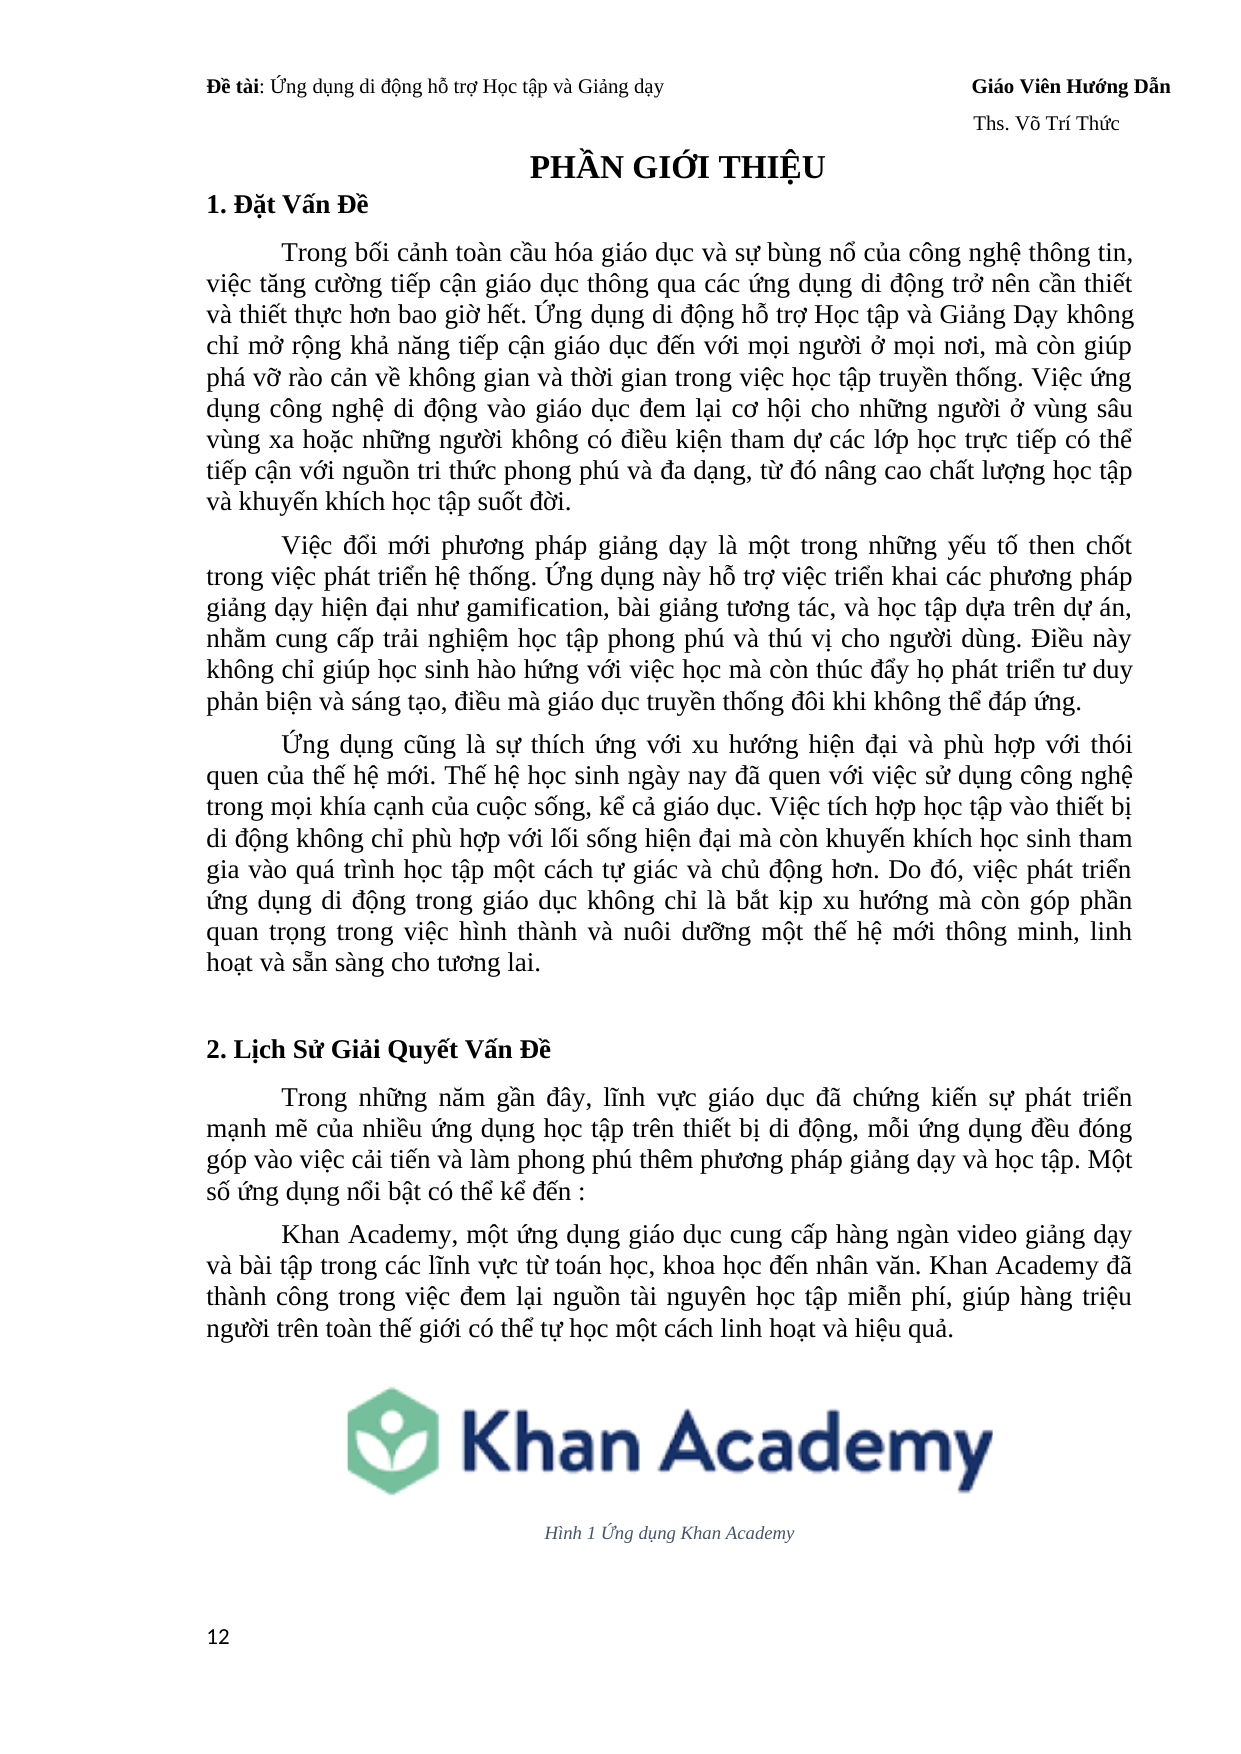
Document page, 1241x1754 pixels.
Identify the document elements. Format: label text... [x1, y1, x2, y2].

text Trong những năm gần đây, lĩnh vực giáo dục đã chứng kiến sự phát triển mạnh mẽ của nhiều ứng dụng học tập trên thiết bị di động, mỗi ứng dụng đều đóng góp vào việc cải tiến và làm phong phú thêm phương pháp giảng dạy và học tập. Một số ứng dụng nổi bật có thể kể đến : [206, 1081, 1134, 1206]
subtitle 1. Đặt Vấn Đề [206, 188, 1134, 219]
text Khan Academy, một ứng dụng giáo dục cung cấp hàng ngàn video giảng dạy và bài tập trong các lĩnh vực từ toán học, khoa học đến nhân văn. Khan Academy đã thành công trong việc đem lại nguồn tài nguyên học tập miễn phí, giúp hàng triệu người trên toàn thế giới có thể tự học một cách linh hoạt và hiệu quả. [206, 1218, 1134, 1343]
text Trong bối cảnh toàn cầu hóa giáo dục và sự bùng nổ của công nghệ thông tin, việc tăng cường tiếp cận giáo dục thông qua các ứng dụng di động trở nên cần thiết và thiết thực hơn bao giờ hết. Ứng dụng di động hỗ trợ Học tập và Giảng Dạy không chỉ mở rộng khả năng tiếp cận giáo dục đến với mọi người ở mọi nơi, mà còn giúp phá vỡ rào cản về không gian và thời gian trong việc học tập truyền thống. Việc ứng dụng công nghệ di động vào giáo dục đem lại cơ hội cho những người ở vùng sâu vùng xa hoặc những người không có điều kiện tham dự các lớp học trực tiếp có thể tiếp cận với nguồn tri thức phong phú và đa dạng, từ đó nâng cao chất lượng học tập và khuyến khích học tập suốt đời. [206, 236, 1134, 516]
picture [347, 1355, 993, 1510]
subtitle 2. Lịch Sử Giải Quyết Vấn Đề [206, 1033, 1134, 1065]
subtitle PHẦN GIỚI THIỆU [221, 147, 1134, 185]
text Việc đổi mới phương pháp giảng dạy là một trong những yếu tố then chốt trong việc phát triển hệ thống. Ứng dụng này hỗ trợ việc triển khai các phương pháp giảng dạy hiện đại như gamification, bài giảng tương tác, và học tập dựa trên dự án, nhằm cung cấp trải nghiệm học tập phong phú và thú vị cho người dùng. Điều này không chỉ giúp học sinh hào hứng với việc học mà còn thúc đẩy họ phát triển tư duy phản biện và sáng tạo, điều mà giáo dục truyền thống đôi khi không thể đáp ứng. [206, 529, 1134, 716]
text Ứng dụng cũng là sự thích ứng với xu hướng hiện đại và phù hợp với thói quen của thế hệ mới. Thế hệ học sinh ngày nay đã quen với việc sử dụng công nghệ trong mọi khía cạnh của cuộc sống, kể cả giáo dục. Việc tích hợp học tập vào thiết bị di động không chỉ phù hợp với lối sống hiện đại mà còn khuyến khích học sinh tham gia vào quá trình học tập một cách tự giác và chủ động hơn. Do đó, việc phát triển ứng dụng di động trong giáo dục không chỉ là bắt kịp xu hướng mà còn góp phần quan trọng trong việc hình thành và nuôi dưỡng một thế hệ mới thông minh, linh hoạt và sẵn sàng cho tương lai. [206, 728, 1134, 977]
text Hình 1 Ứng dụng Khan Academy [206, 1522, 1134, 1544]
